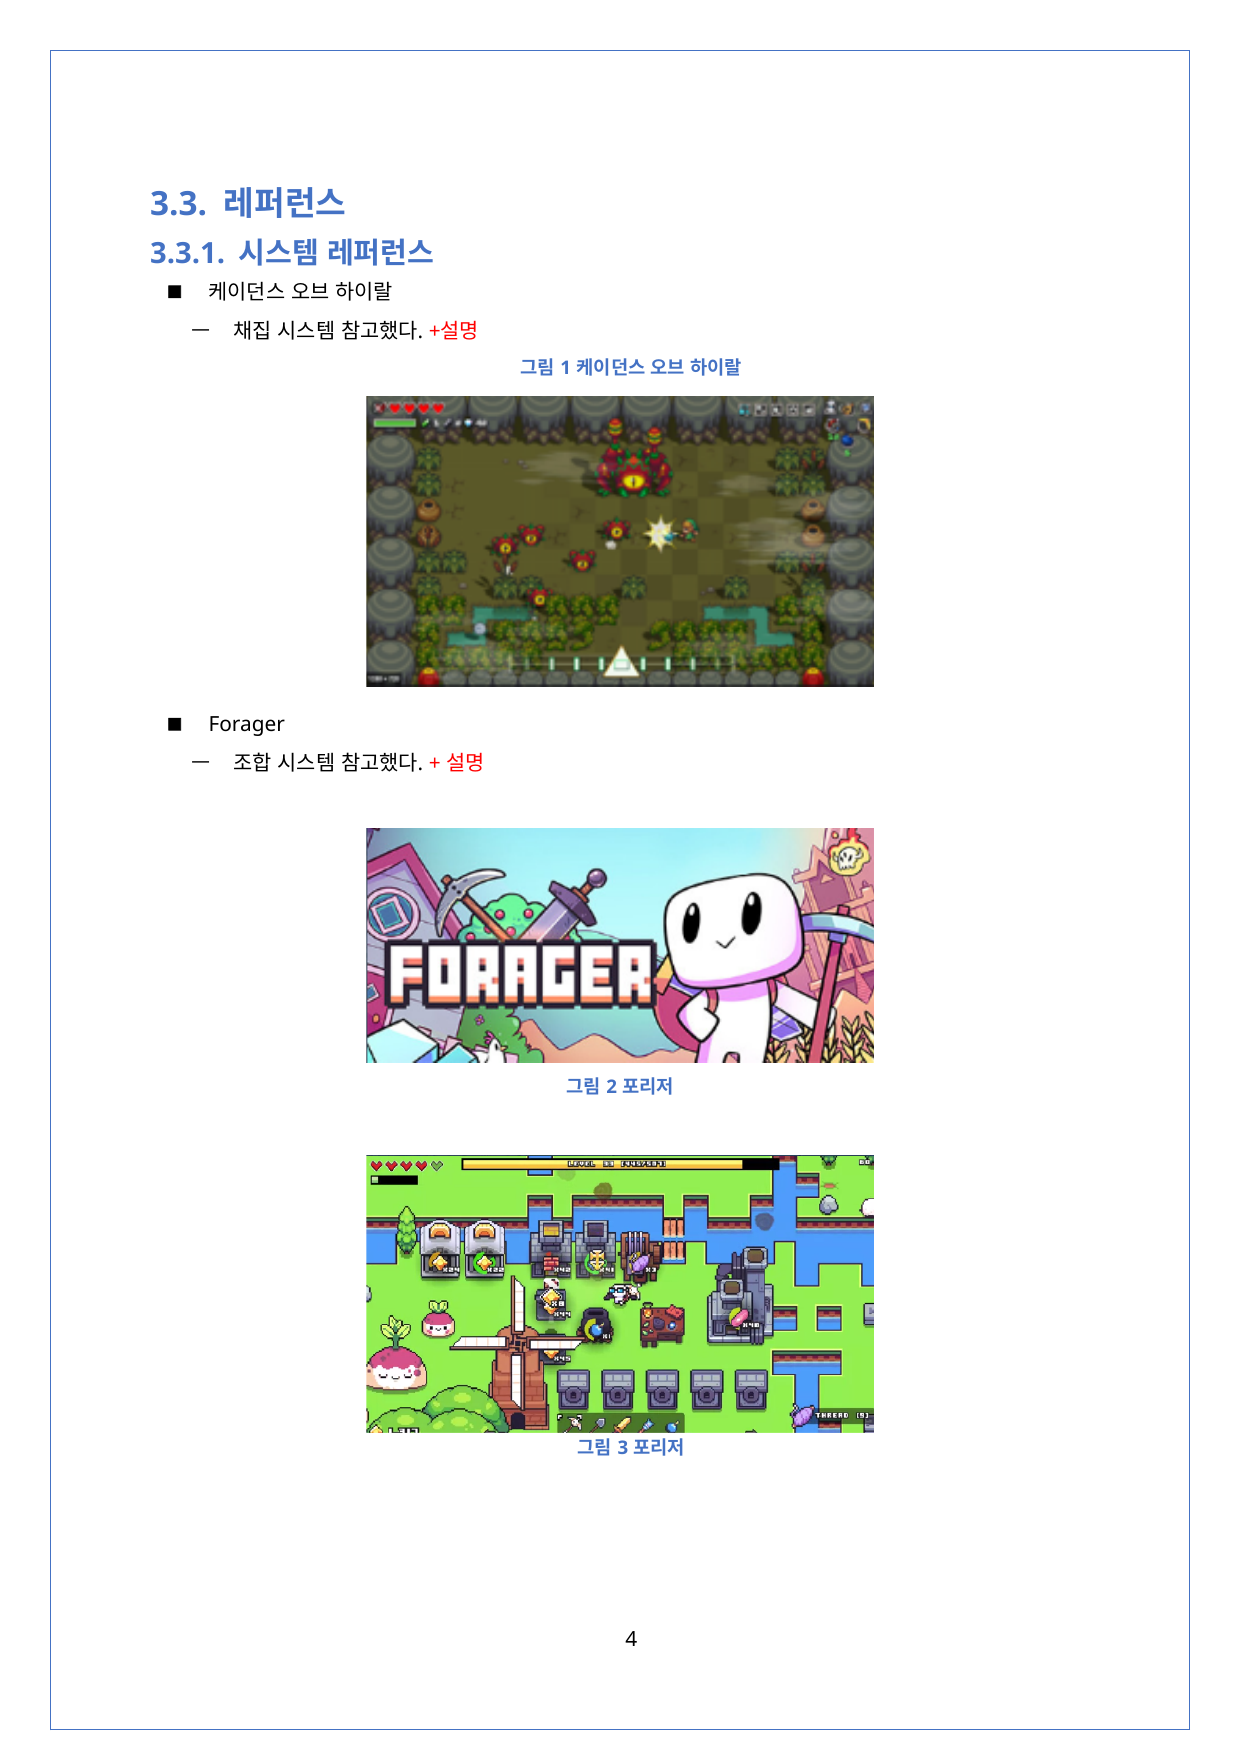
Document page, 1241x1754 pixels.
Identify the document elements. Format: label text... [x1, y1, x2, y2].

picture [366, 396, 874, 687]
picture [366, 828, 874, 1063]
text 조합 시스템 참고했다. + 설명 [192, 746, 1069, 776]
picture [366, 1155, 874, 1432]
text 레퍼런스 [150, 177, 1071, 226]
text 케이던스 오브 하이랄 [167, 275, 1069, 305]
text 시스템 레퍼런스 [150, 229, 1071, 272]
text 채집 시스템 참고했다. +설명 [192, 314, 1069, 344]
